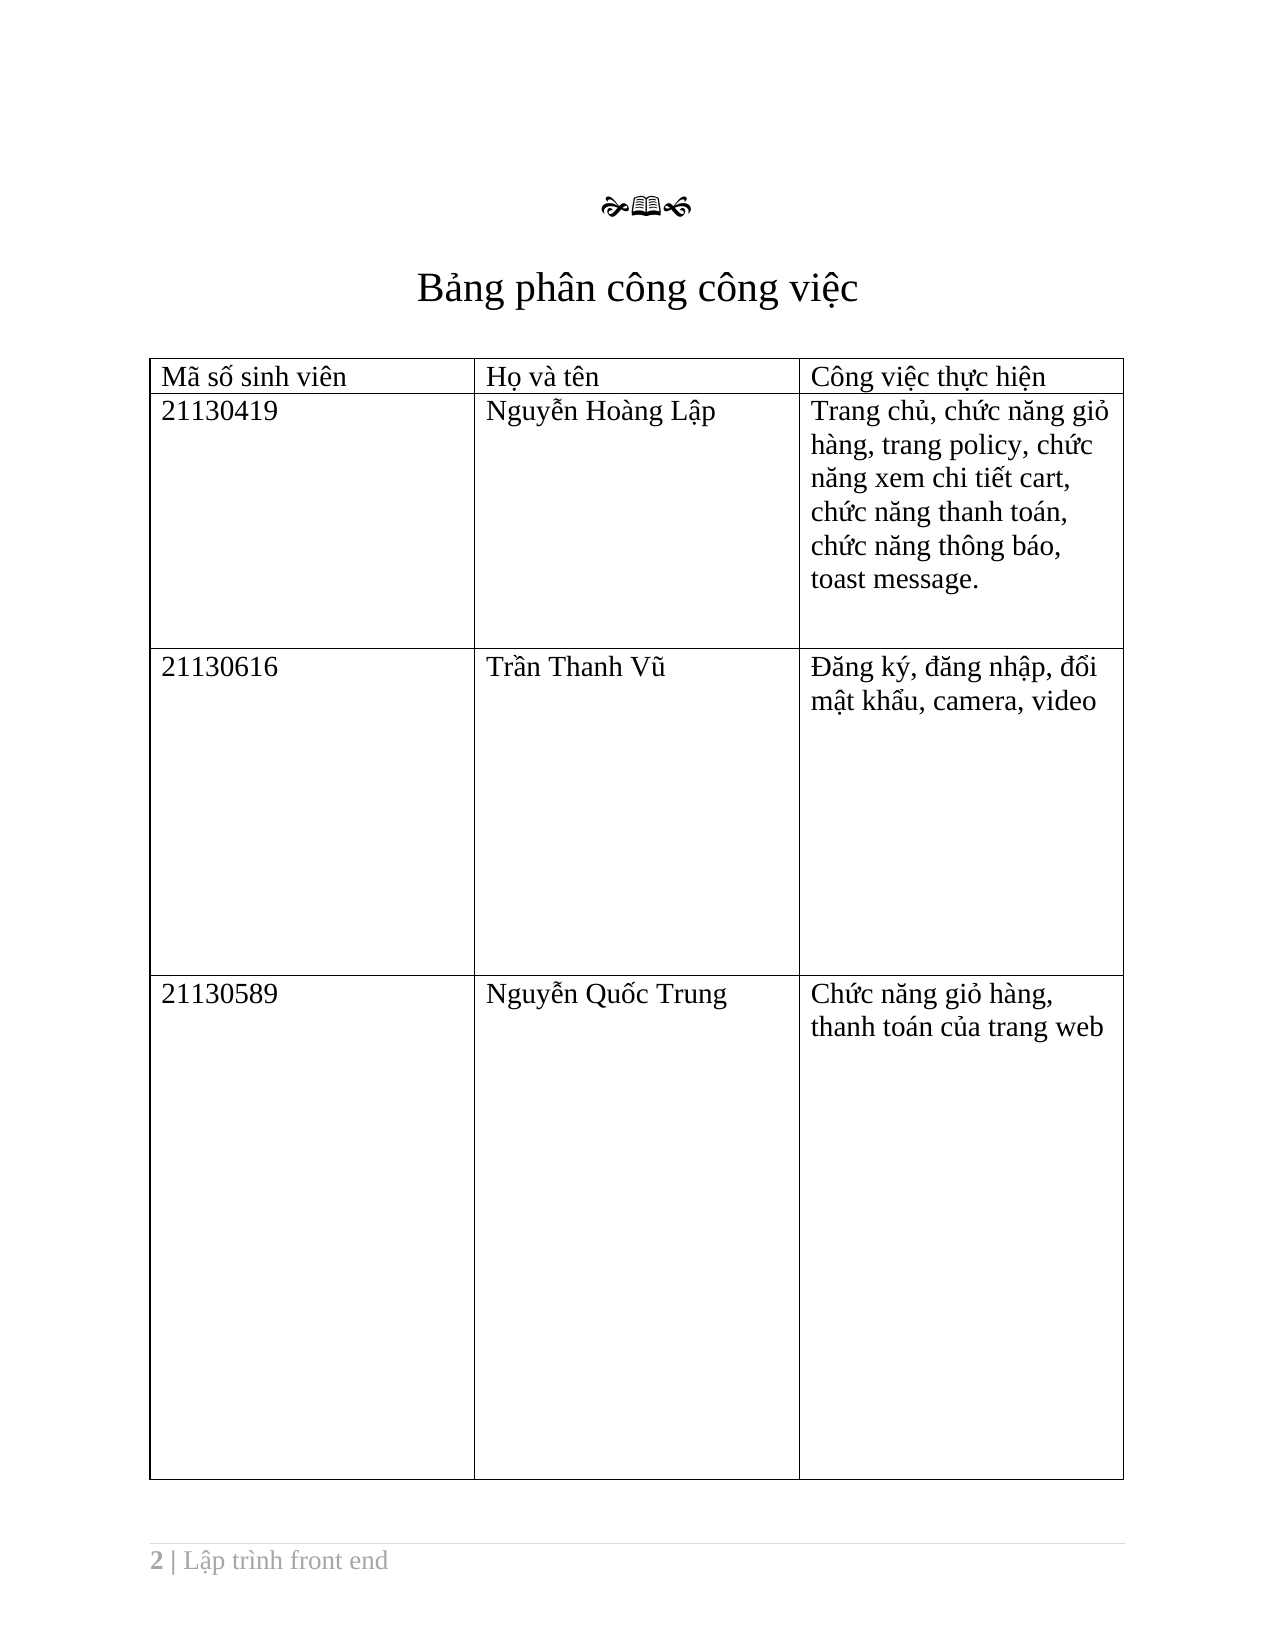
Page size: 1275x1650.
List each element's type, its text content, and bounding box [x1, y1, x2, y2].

table_cell Nguyễn Hoàng Lập [475, 394, 799, 648]
table_cell 21130589 [151, 976, 474, 1479]
text Bảng phân công công việc [150, 262, 1125, 310]
table_cell 21130616 [151, 649, 474, 975]
table_cell Nguyễn Quốc Trung [475, 976, 799, 1479]
table_cell Trần Thanh Vũ [475, 649, 799, 975]
table_header Mã số sinh viên [151, 359, 474, 392]
text 🙞🕮🙜 [237, 188, 1056, 224]
table_cell Trang chủ, chức năng giỏ hàng, trang policy, chức năng xem chi tiết cart, chức năng thanh toán, chức năng thông báo, toast message. [800, 394, 1123, 648]
table_cell Chức năng giỏ hàng, thanh toán của trang web [800, 976, 1123, 1479]
table_header Họ và tên [475, 359, 799, 392]
table_header Công việc thực hiện [800, 359, 1123, 392]
table_cell Đăng ký, đăng nhập, đổi mật khẩu, camera, video [800, 649, 1123, 975]
table_cell 21130419 [151, 394, 474, 648]
